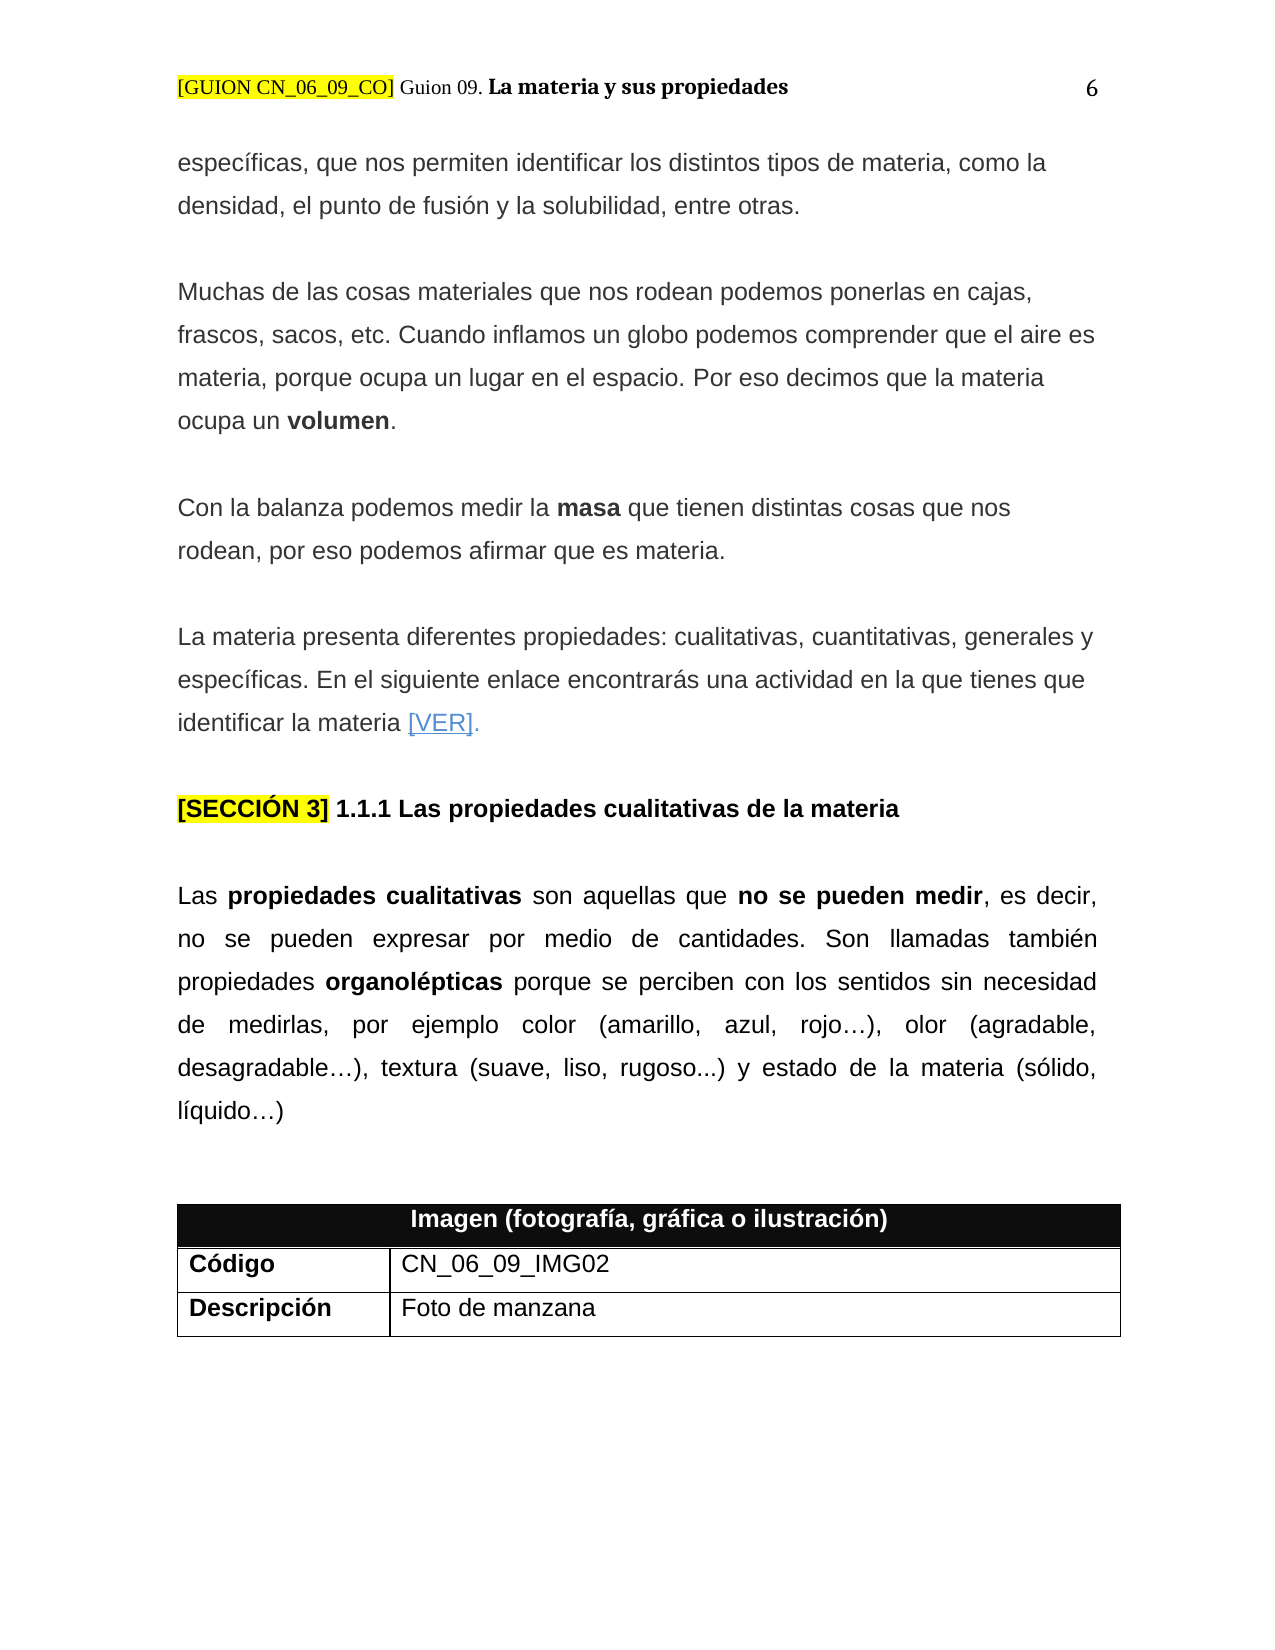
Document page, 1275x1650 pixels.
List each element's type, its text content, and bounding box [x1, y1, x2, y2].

table_cell CN_06_09_IMG02 [391, 1249, 1120, 1292]
text La materia presenta diferentes propiedades: cualitativas, cuantitativas, generales y específicas. En el siguiente enlace encontrarás una actividad en la que tienes que identificar la materia [VER]. [177, 622, 1098, 737]
text Con la balanza podemos medir la masa que tienen distintas cosas que nos rodean, por eso podemos afirmar que es materia. [177, 493, 1098, 564]
text [SECCIÓN 3] 1.1.1 Las propiedades cualitativas de la materia [177, 794, 1098, 823]
table_cell Descripción [178, 1293, 389, 1336]
text Muchas de las cosas materiales que nos rodean podemos ponerlas en cajas, frascos, sacos, etc. Cuando inflamos un globo podemos comprender que el aire es materia, porque ocupa un lugar en el espacio. Por eso decimos que la materia ocupa un volumen. [177, 277, 1098, 435]
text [177, 148, 1098, 219]
table_cell Foto de manzana [391, 1293, 1120, 1336]
table_header Imagen (fotografía, gráfica o ilustración) [178, 1205, 1120, 1247]
text Las propiedades cualitativas son aquellas que no se pueden medir, es decir, no se pueden expresar por medio de cantidades. Son llamadas también propiedades organolépticas porque se perciben con los sentidos sin necesidad de medirlas, por ejemplo color (amarillo, azul, rojo…), olor (agradable, desagradable…), textura (suave, liso, rugoso...) y estado de la materia (sólido, líquido…) [177, 881, 1098, 1125]
table_cell Código [178, 1249, 389, 1292]
